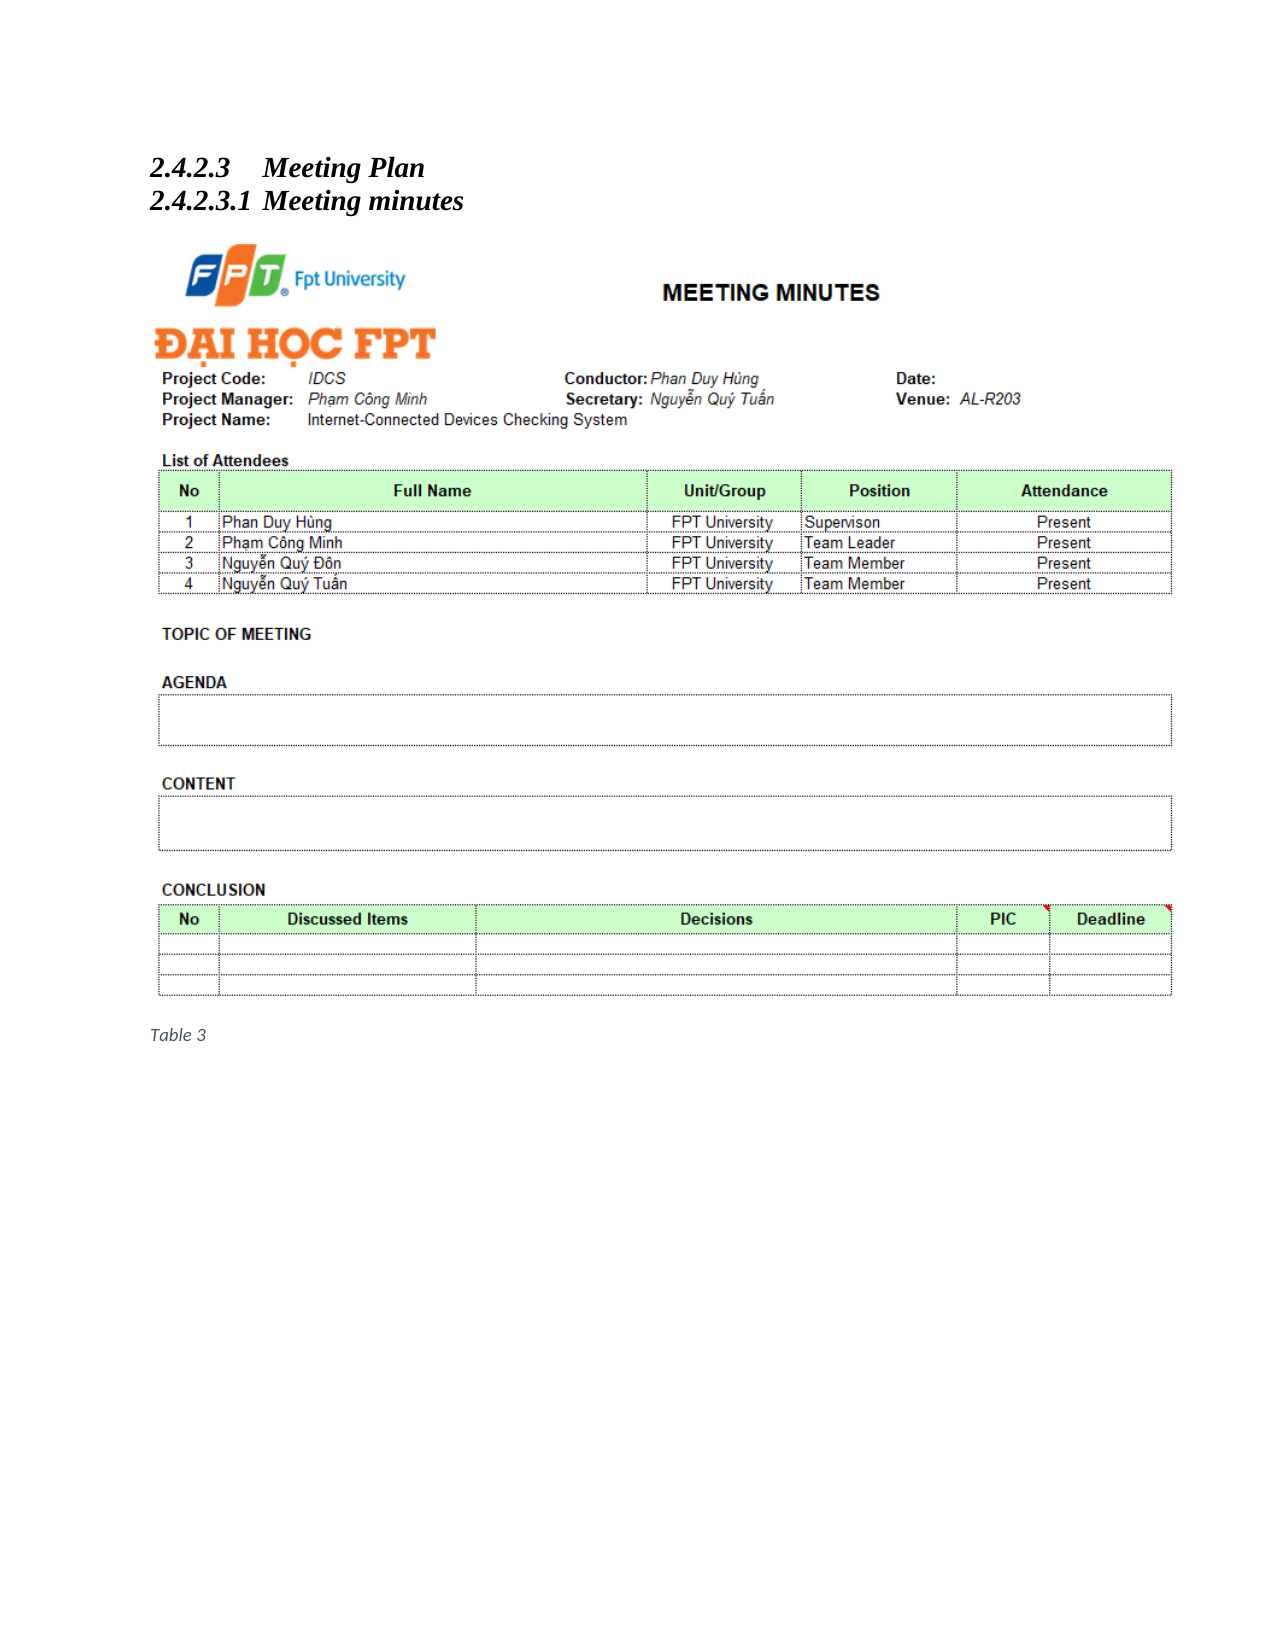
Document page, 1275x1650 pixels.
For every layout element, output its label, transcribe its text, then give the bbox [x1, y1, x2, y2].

list Meeting Plan [150, 150, 1125, 183]
text Table 3 [150, 1023, 1125, 1046]
picture [150, 237, 1183, 1002]
list Meeting minutes [150, 183, 1125, 217]
